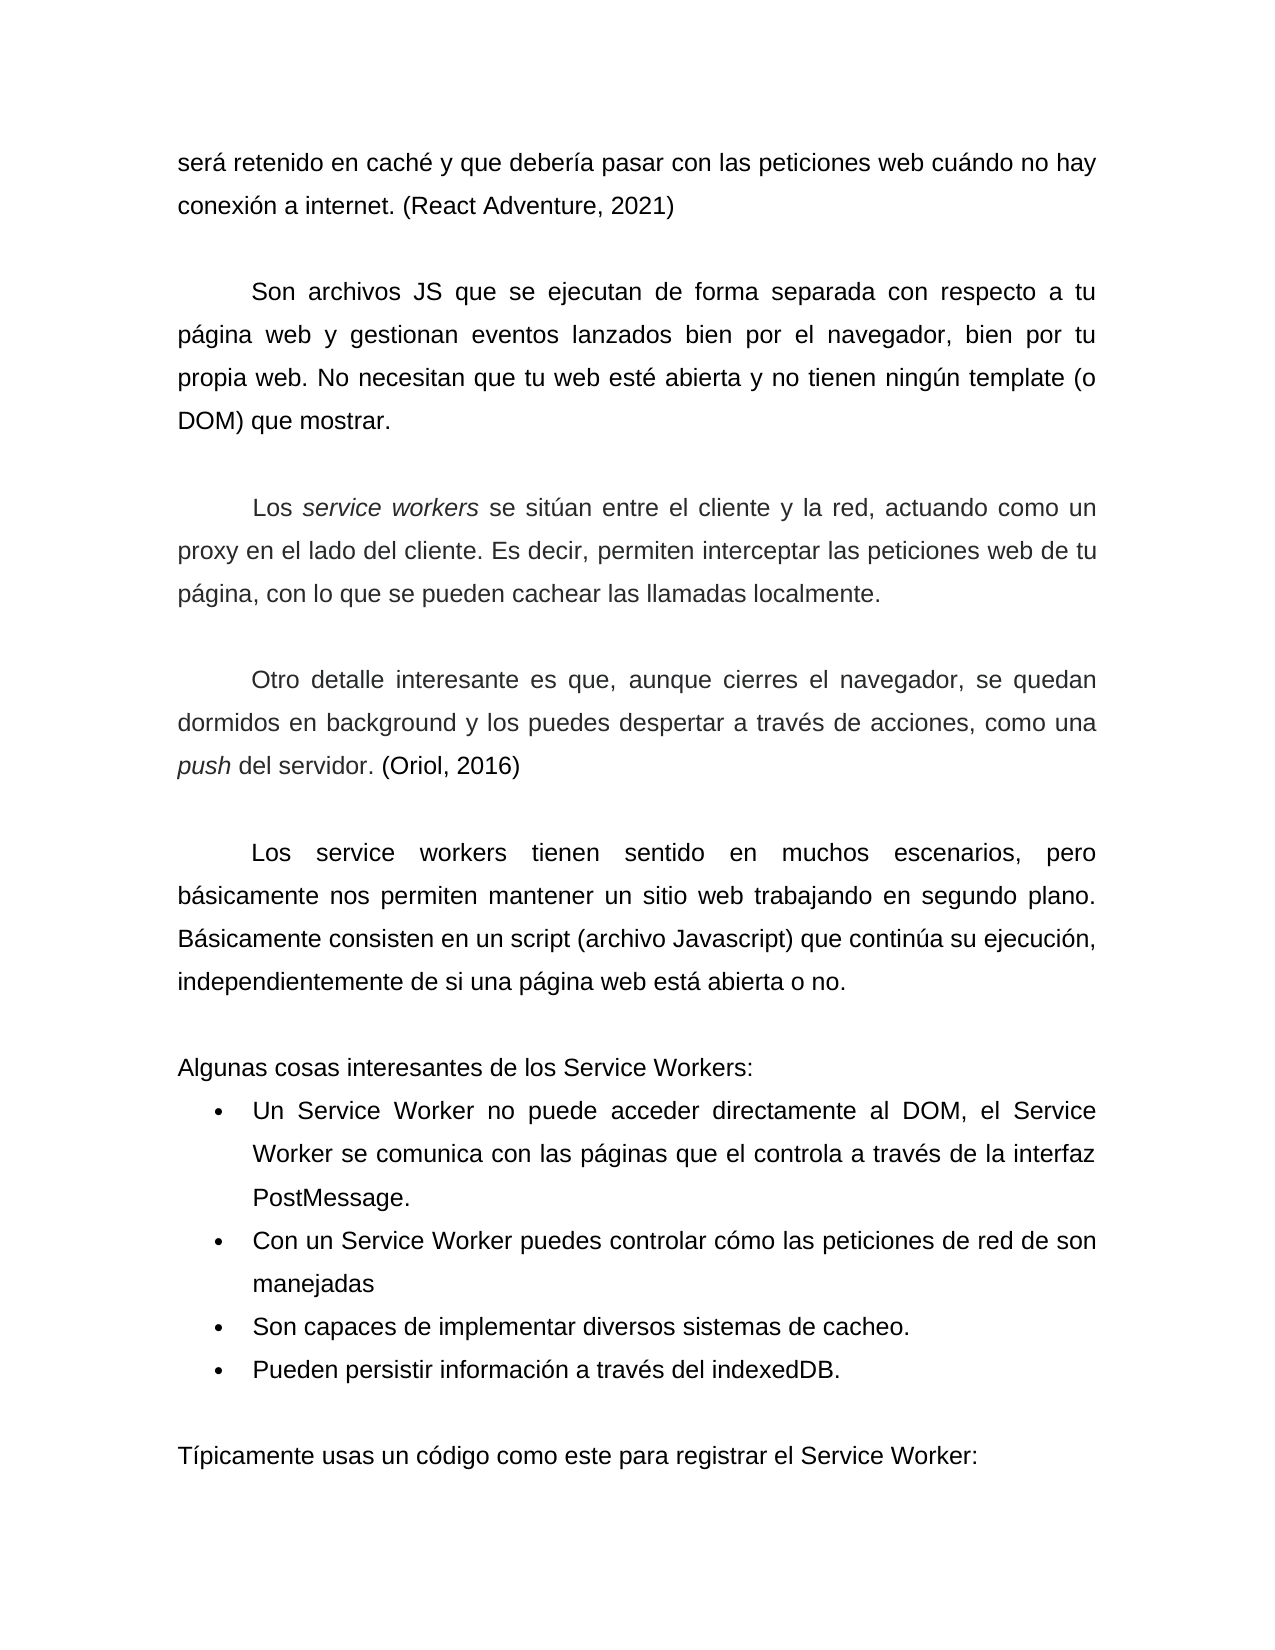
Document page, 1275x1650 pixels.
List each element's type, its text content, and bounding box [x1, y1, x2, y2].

list Son capaces de implementar diversos sistemas de cacheo. [215, 1312, 1098, 1341]
text Son archivos JS que se ejecutan de forma separada con respecto a tu página web y gestionan eventos lanzados bien por el navegador, bien por tu propia web. No necesitan que tu web esté abierta y no tienen ningún template (o DOM) que mostrar. [177, 277, 1098, 435]
text Algunas cosas interesantes de los Service Workers: [177, 1053, 1098, 1082]
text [177, 148, 1098, 219]
text Típicamente usas un código como este para registrar el Service Worker: [177, 1441, 1098, 1470]
list Pueden persistir información a través del indexedDB. [215, 1355, 1098, 1384]
list Un Service Worker no puede acceder directamente al DOM, el Service Worker se comunica con las páginas que el controla a través de la interfaz PostMessage. [215, 1096, 1098, 1211]
list Con un Service Worker puedes controlar cómo las peticiones de red de son manejadas [215, 1226, 1098, 1298]
text Los service workers se sitúan entre el cliente y la red, actuando como un proxy en el lado del cliente. Es decir, permiten interceptar las peticiones web de tu página, con lo que se pueden cachear las llamadas localmente. [177, 493, 1098, 608]
text Otro detalle interesante es que, aunque cierres el navegador, se quedan dormidos en background y los puedes despertar a través de acciones, como una push del servidor. [177, 665, 1098, 780]
text Los service workers tienen sentido en muchos escenarios, pero básicamente nos permiten mantener un sitio web trabajando en segundo plano. Básicamente consisten en un script (archivo Javascript) que continúa su ejecución, independientemente de si una página web está abierta o no. [177, 838, 1098, 996]
